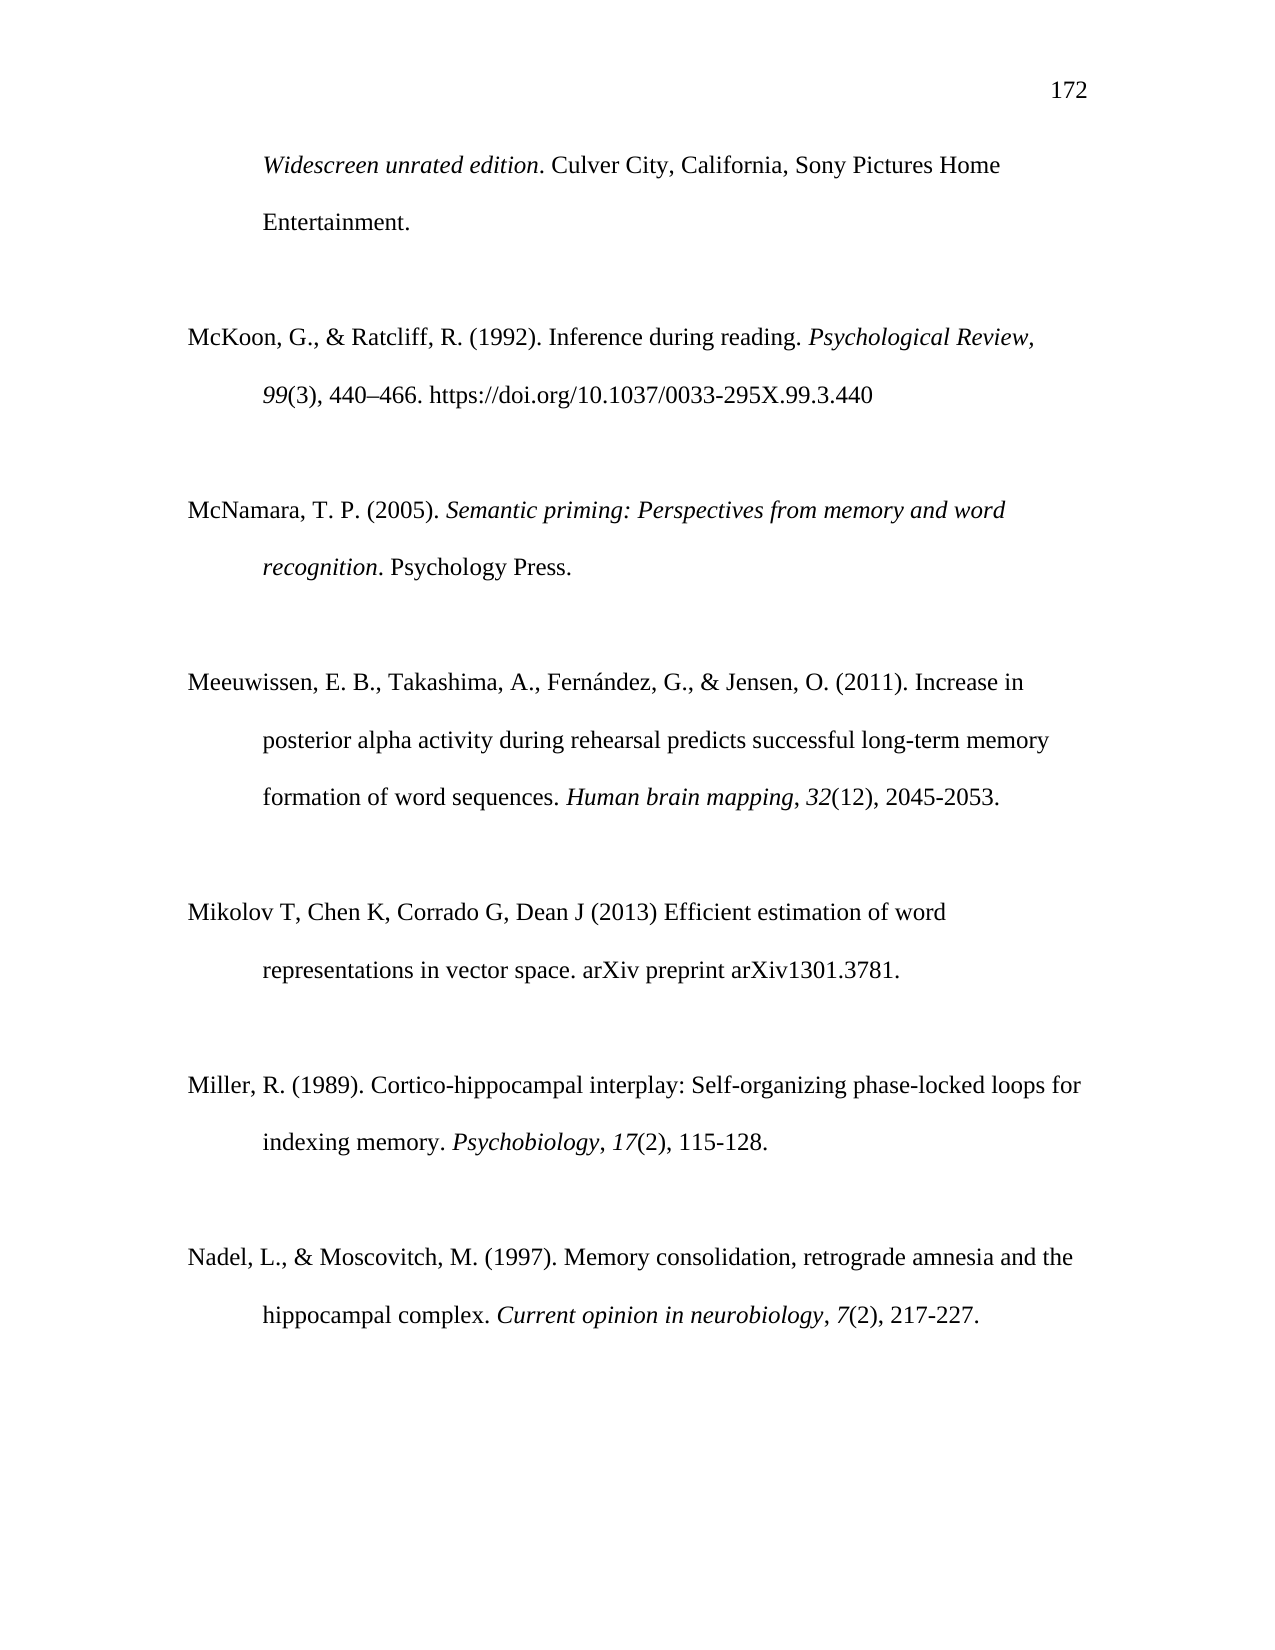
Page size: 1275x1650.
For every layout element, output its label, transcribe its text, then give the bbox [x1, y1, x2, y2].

text Mikolov T, Chen K, Corrado G, Dean J (2013) Efficient estimation of word representations in vector space. arXiv preprint arXiv1301.3781. [187, 897, 1087, 984]
text Miller, R. (1989). Cortico-hippocampal interplay: Self-organizing phase-locked loops for indexing memory. Psychobiology, 17(2), 115-128. [187, 1070, 1087, 1156]
text McKoon, G., & Ratcliff, R. (1992). Inference during reading. Psychological Review, 99(3), 440–466. https://doi.org/10.1037/0033-295X.99.3.440 [187, 322, 1087, 409]
text Meeuwissen, E. B., Takashima, A., Fernández, G., & Jensen, O. (2011). Increase in posterior alpha activity during rehearsal predicts successful long‐term memory formation of word sequences. Human brain mapping, 32(12), 2045-2053. [187, 667, 1087, 811]
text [187, 150, 1087, 236]
text McNamara, T. P. (2005). Semantic priming: Perspectives from memory and word recognition. Psychology Press. [187, 495, 1087, 581]
text Nadel, L., & Moscovitch, M. (1997). Memory consolidation, retrograde amnesia and the hippocampal complex. Current opinion in neurobiology, 7(2), 217-227. [187, 1242, 1087, 1329]
